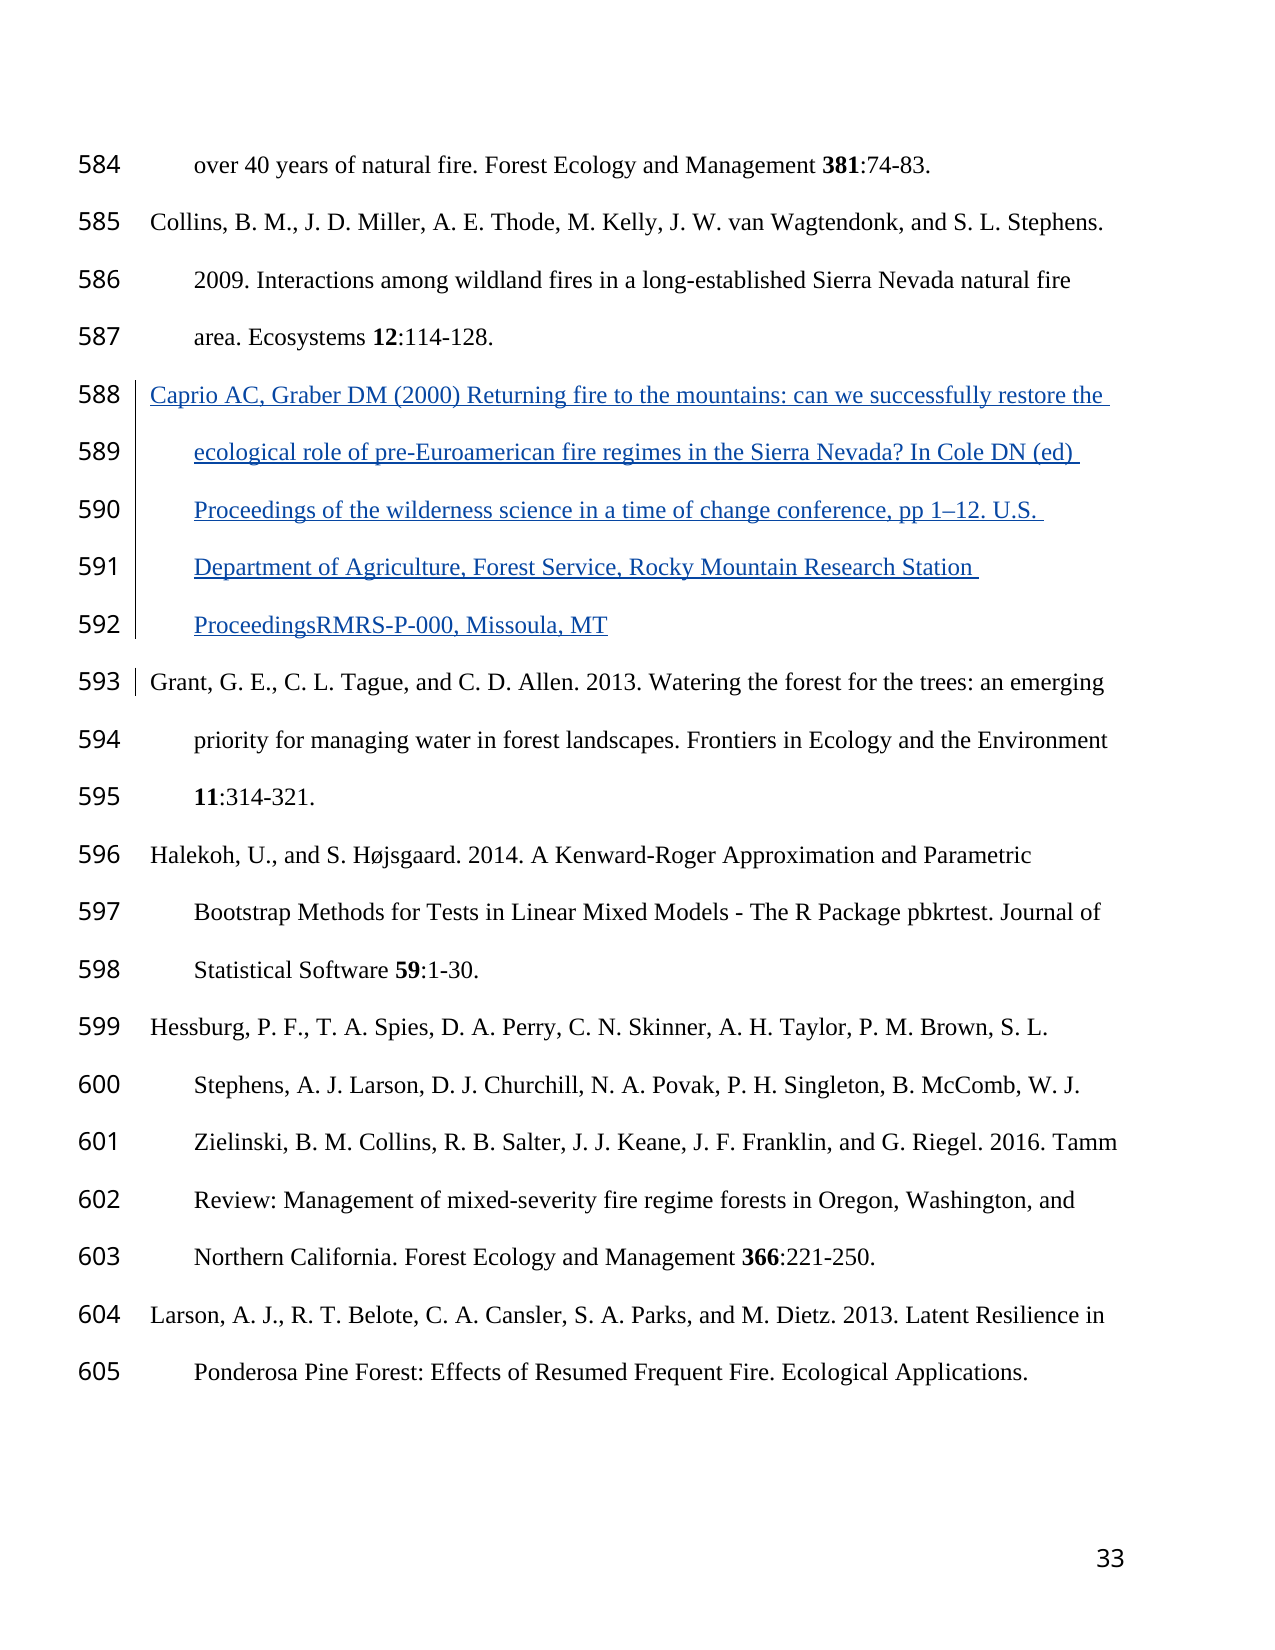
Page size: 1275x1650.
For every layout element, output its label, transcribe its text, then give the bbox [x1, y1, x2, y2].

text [150, 150, 1125, 179]
text Grant, G. E., C. L. Tague, and C. D. Allen. 2013. Watering the forest for the trees: an emerging priority for managing water in forest landscapes. Frontiers in Ecology and the Environment 11:314-321. [150, 667, 1125, 811]
text Collins, B. M., J. D. Miller, A. E. Thode, M. Kelly, J. W. van Wagtendonk, and S. L. Stephens. 2009. Interactions among wildland fires in a long-established Sierra Nevada natural fire area. Ecosystems 12:114-128. [150, 207, 1125, 351]
text Halekoh, U., and S. Højsgaard. 2014. A Kenward-Roger Approximation and Parametric Bootstrap Methods for Tests in Linear Mixed Models - The R Package pbkrtest. Journal of Statistical Software 59:1-30. [150, 840, 1125, 984]
text Hessburg, P. F., T. A. Spies, D. A. Perry, C. N. Skinner, A. H. Taylor, P. M. Brown, S. L. Stephens, A. J. Larson, D. J. Churchill, N. A. Povak, P. H. Singleton, B. McComb, W. J. Zielinski, B. M. Collins, R. B. Salter, J. J. Keane, J. F. Franklin, and G. Riegel. 2016. Tamm Review: Management of mixed-severity fire regime forests in Oregon, Washington, and Northern California. Forest Ecology and Management 366:221-250. [150, 1012, 1125, 1271]
text Larson, A. J., R. T. Belote, C. A. Cansler, S. A. Parks, and M. Dietz. 2013. Latent Resilience in Ponderosa Pine Forest: Effects of Resumed Frequent Fire. Ecological Applications. [150, 1300, 1125, 1386]
